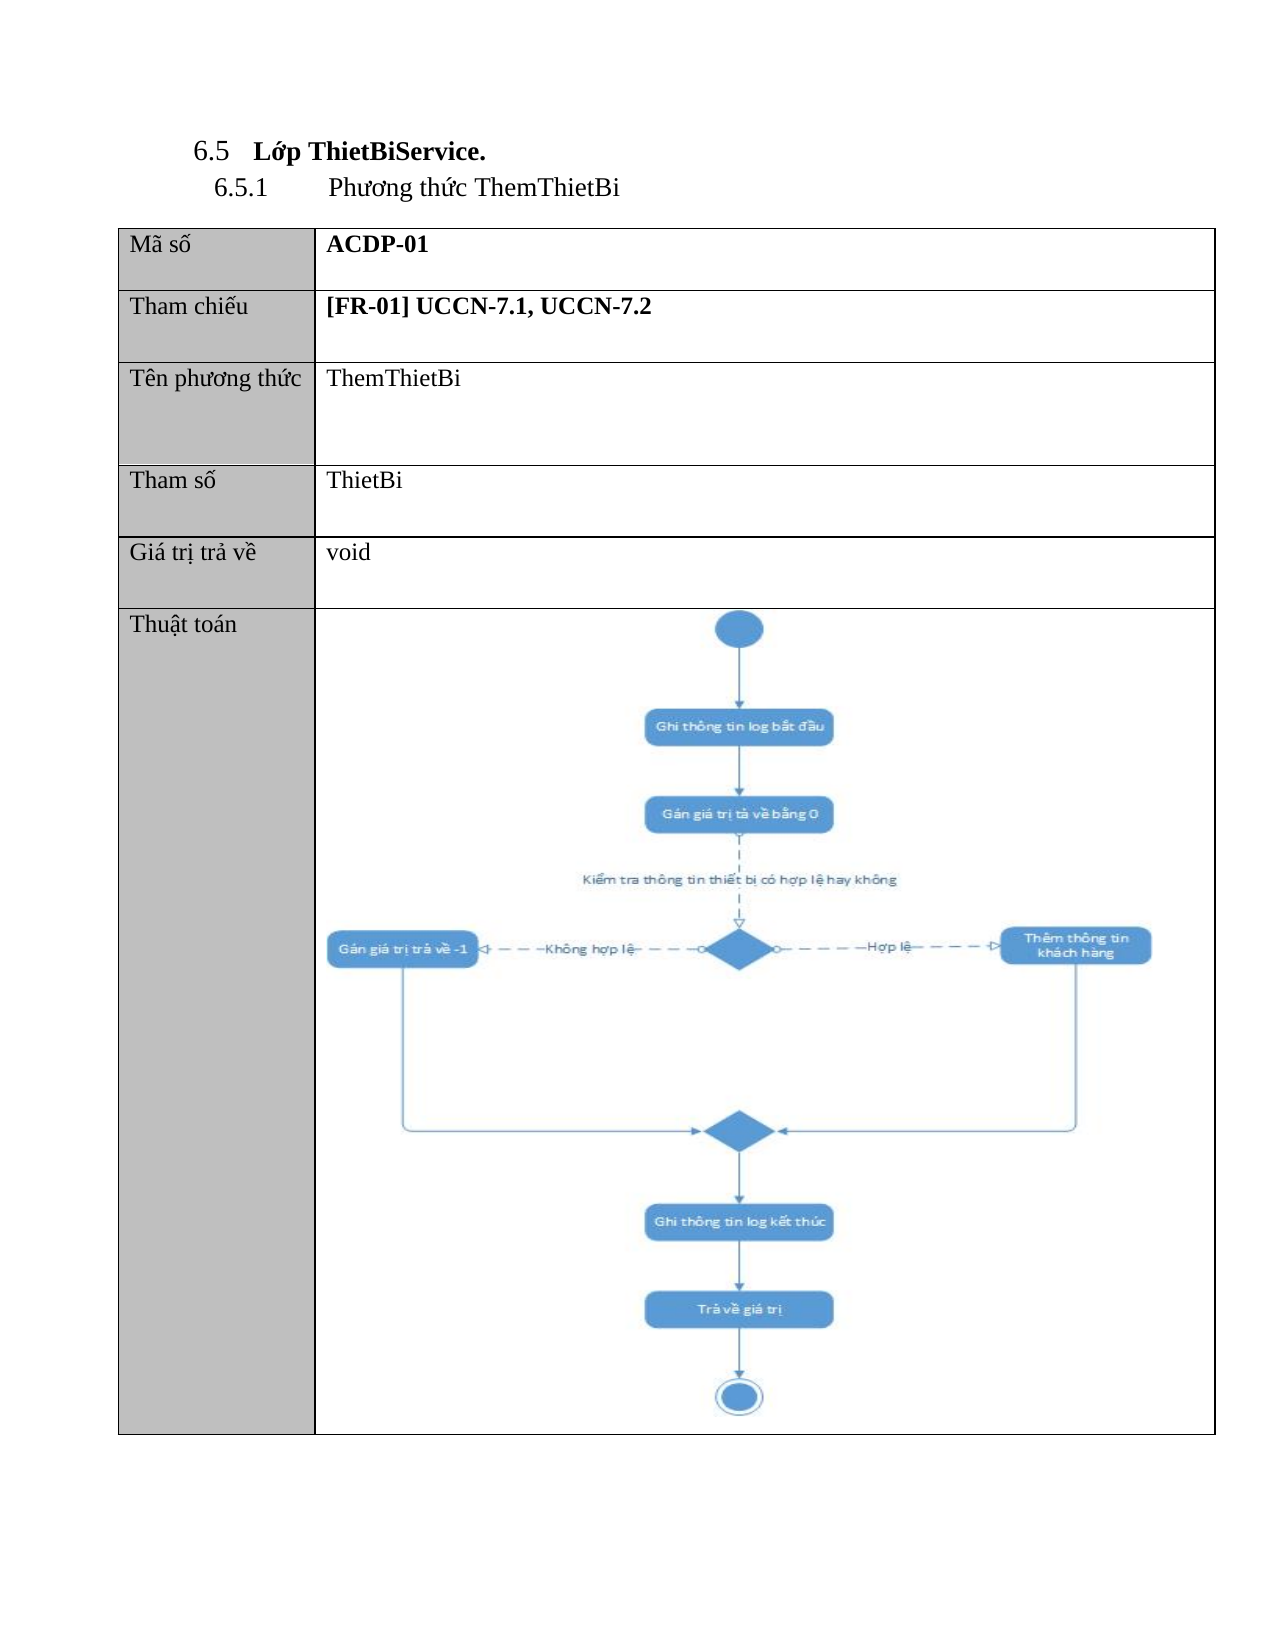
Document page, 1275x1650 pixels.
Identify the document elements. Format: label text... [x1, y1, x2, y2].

table_header ACDP-01 [316, 229, 1214, 290]
table_cell ThietBi [316, 466, 1214, 536]
table_cell void [316, 538, 1214, 608]
table_header Mã số [119, 229, 314, 290]
table_cell Tham số [119, 466, 314, 536]
table_cell [FR-01] UCCN-7.1, UCCN-7.2 [316, 291, 1214, 362]
table_cell Giá trị trả về [119, 538, 314, 608]
table_cell [316, 609, 1214, 1434]
text Lớp ThietBiService. [193, 133, 1137, 166]
table_cell ThemThietBi [316, 363, 1214, 464]
list Phương thức ThemThietBi [268, 171, 1137, 203]
table_cell Tên phương thức [119, 363, 314, 464]
picture [326, 609, 1153, 1417]
table_cell Thuật toán [119, 609, 314, 1434]
table_cell Tham chiếu [119, 291, 314, 362]
